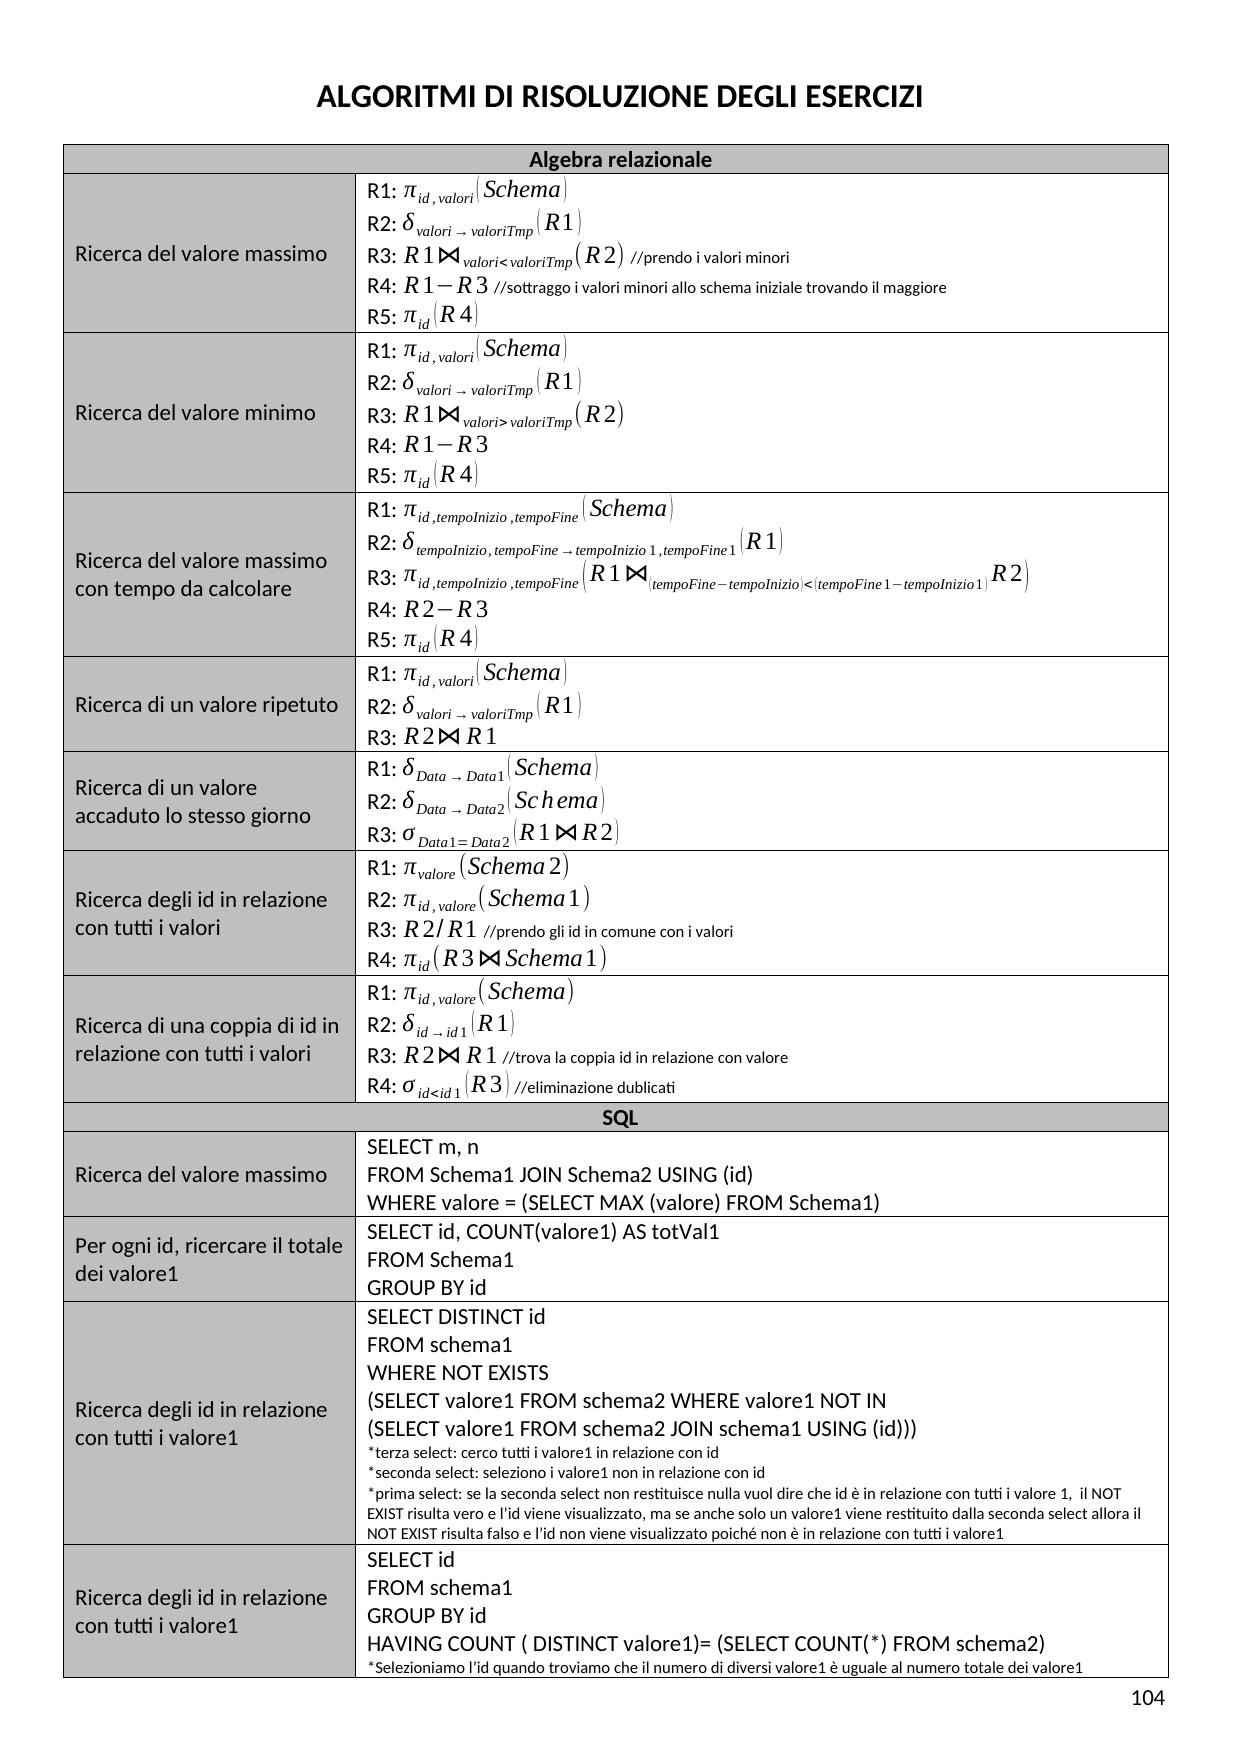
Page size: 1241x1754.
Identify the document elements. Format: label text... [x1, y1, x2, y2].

table_cell R1: R2: R3: //prendo i valori minori R4: //sottraggo i valori minori allo schema iniziale trovando il maggiore R5: [356, 174, 1168, 332]
table_cell Per ogni id, ricercare il totale dei valore1 [64, 1217, 355, 1301]
table_header Algebra relazionale [64, 145, 1168, 173]
table_cell R1: R2: R3: R4: R5: [356, 333, 1168, 492]
table_cell R1: R2: R3: R4: R5: [356, 493, 1168, 656]
table_cell R1: R2: R3: [356, 752, 1168, 850]
table_cell SELECT id FROM schema1 GROUP BY id HAVING COUNT ( DISTINCT valore1)= (SELECT COUNT(*) FROM schema2) *Selezioniamo l’id quando troviamo che il numero di diversi valore1 è uguale al numero totale dei valore1 [356, 1545, 1168, 1677]
table_cell Ricerca del valore massimo [64, 1132, 355, 1216]
table_cell Ricerca di un valore accaduto lo stesso giorno [64, 752, 355, 850]
table_cell SELECT m, n FROM Schema1 JOIN Schema2 USING (id) WHERE valore = (SELECT MAX (valore) FROM Schema1) [356, 1132, 1168, 1216]
table_cell R1: R2: R3: //trova la coppia id in relazione con valore R4: //eliminazione dublicati [356, 976, 1168, 1102]
subtitle ALGORITMI DI RISOLUZIONE DEGLI ESERCIZI [75, 75, 1165, 116]
table_cell SELECT id, COUNT(valore1) AS totVal1 FROM Schema1 GROUP BY id [356, 1217, 1168, 1301]
table_cell Ricerca degli id in relazione con tutti i valore1 [64, 1302, 355, 1544]
table_cell SQL [64, 1103, 1168, 1131]
table_cell Ricerca degli id in relazione con tutti i valore1 [64, 1545, 355, 1677]
table_cell Ricerca di una coppia di id in relazione con tutti i valori [64, 976, 355, 1102]
table_cell R1: R2: R3: [356, 657, 1168, 751]
table_cell Ricerca del valore minimo [64, 333, 355, 492]
table_cell Ricerca del valore massimo con tempo da calcolare [64, 493, 355, 656]
table_cell R1: R2: R3: //prendo gli id in comune con i valori R4: [356, 851, 1168, 975]
table_cell Ricerca degli id in relazione con tutti i valori [64, 851, 355, 975]
table_cell Ricerca del valore massimo [64, 174, 355, 332]
table_cell Ricerca di un valore ripetuto [64, 657, 355, 751]
table_cell SELECT DISTINCT id FROM schema1 WHERE NOT EXISTS (SELECT valore1 FROM schema2 WHERE valore1 NOT IN (SELECT valore1 FROM schema2 JOIN schema1 USING (id))) *terza select: cerco tutti i valore1 in relazione con id *seconda select: seleziono i valore1 non in relazione con id *prima select: se la seconda select non restituisce nulla vuol dire che id è in relazione con tutti i valore 1, il NOT EXIST risulta vero e l’id viene visualizzato, ma se anche solo un valore1 viene restituito dalla seconda select allora il NOT EXIST risulta falso e l’id non viene visualizzato poiché non è in relazione con tutti i valore1 [356, 1302, 1168, 1544]
